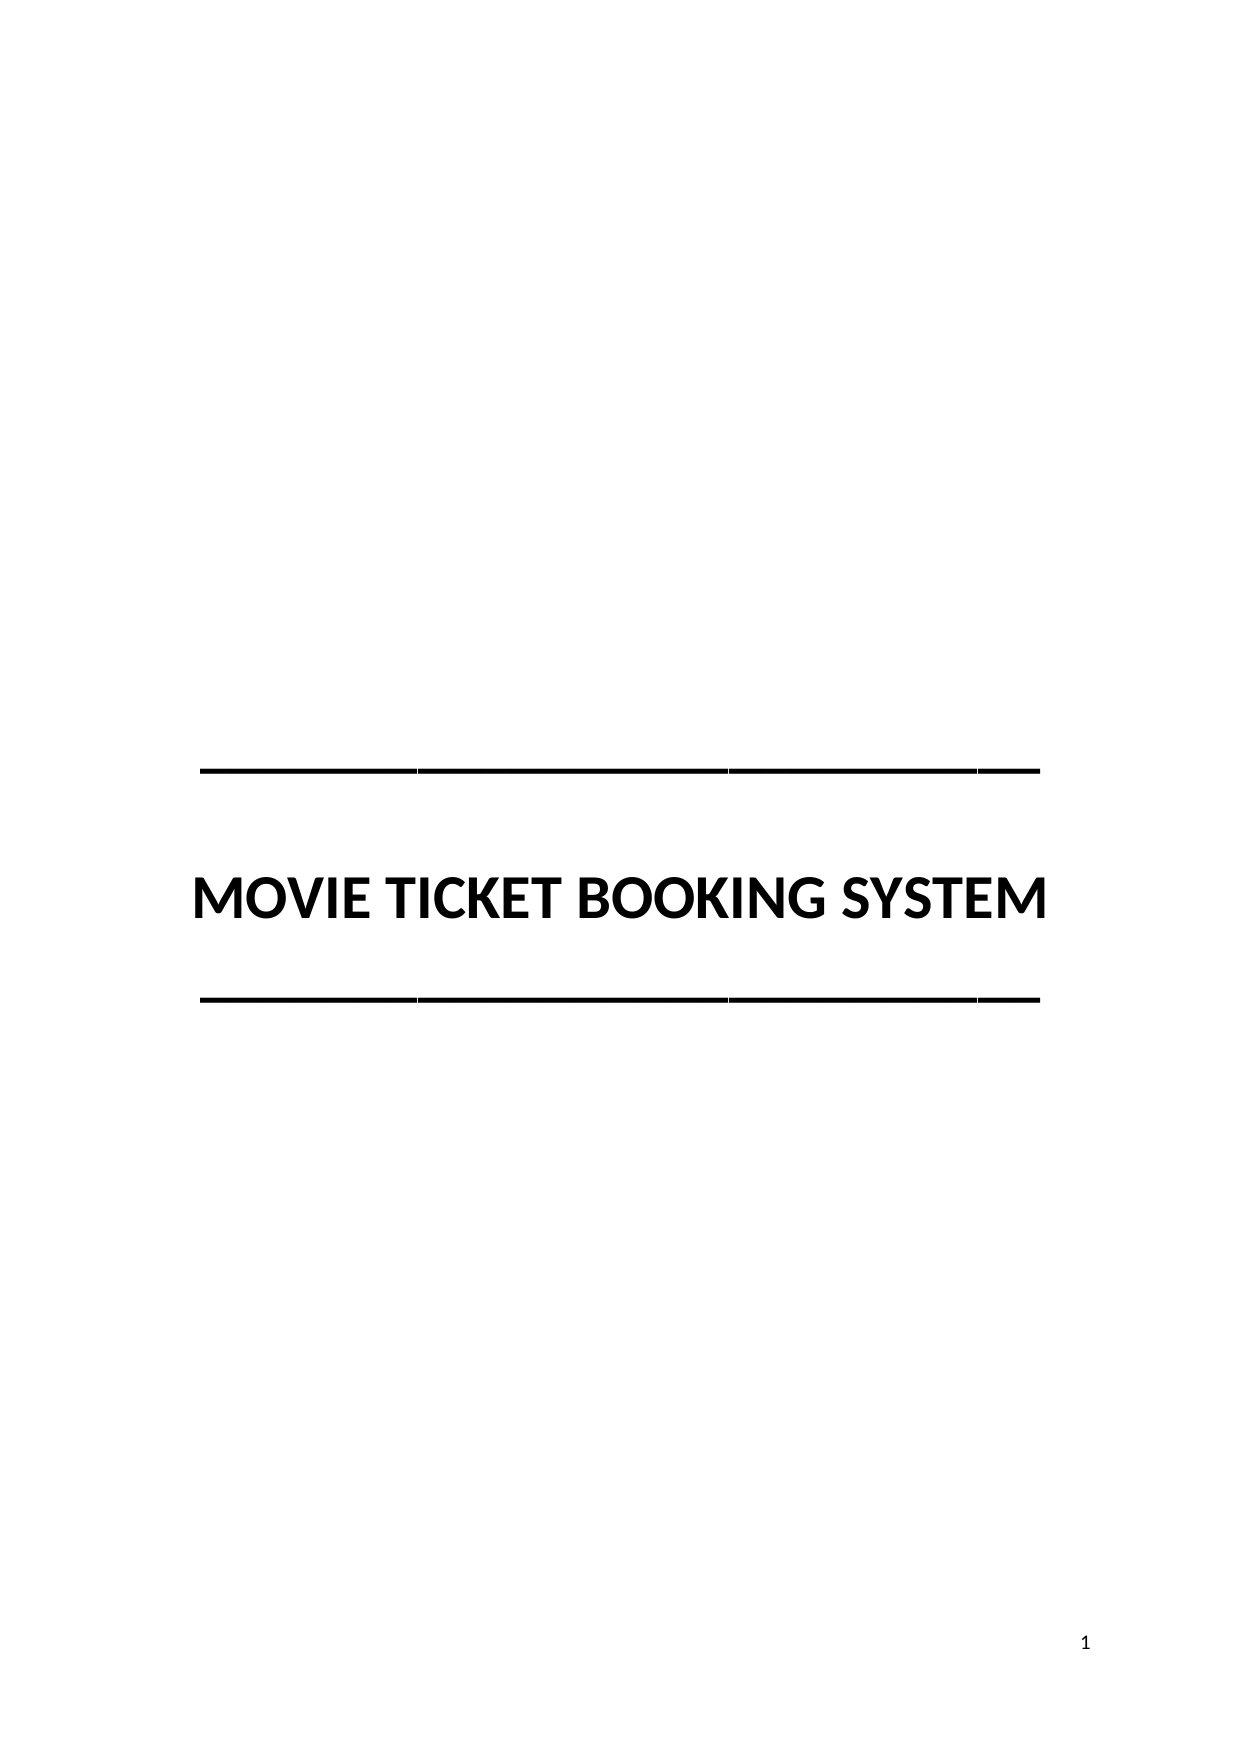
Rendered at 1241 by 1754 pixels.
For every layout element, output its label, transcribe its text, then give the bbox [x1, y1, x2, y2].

text ___________________________ [150, 705, 1090, 781]
text MOVIE TICKET BOOKING SYSTEM [150, 857, 1090, 934]
text ___________________________ [150, 934, 1090, 1010]
